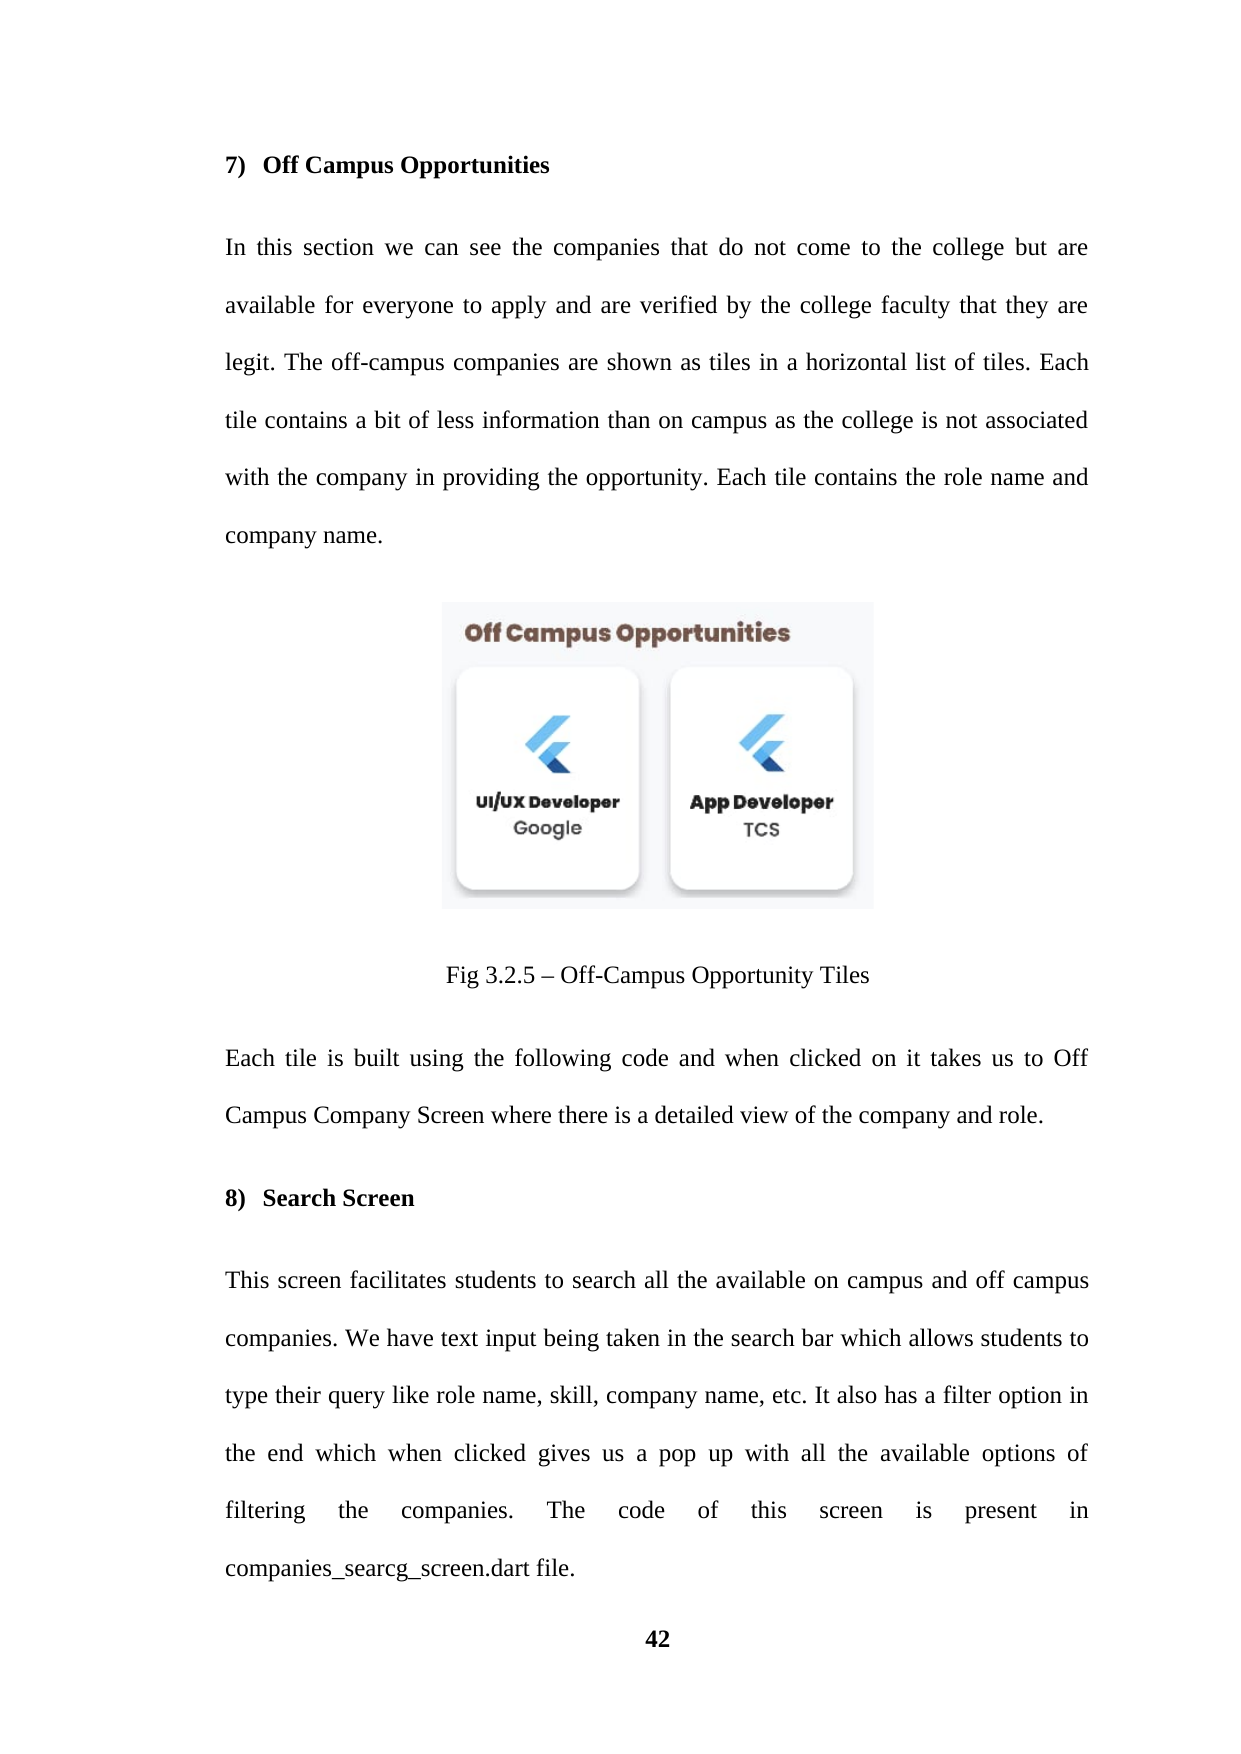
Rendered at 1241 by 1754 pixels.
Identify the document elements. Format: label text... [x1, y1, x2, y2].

picture [441, 602, 874, 909]
list Search Screen [225, 1183, 1090, 1211]
text Fig 3.2.5 – Off-Campus Opportunity Tiles [225, 960, 1090, 989]
text Each tile is built using the following code and when clicked on it takes us to Off Campus Company Screen where there is a detailed view of the company and role. [225, 1043, 1090, 1129]
text This screen facilitates students to search all the available on campus and off campus companies. We have text input being taken in the search bar which allows students to type their query like role name, skill, company name, etc. It also has a filter option in the end which when clicked gives us a pop up with all the available options of filtering the companies. The code of this screen is present in companies_searcg_screen.dart file. [225, 1265, 1090, 1581]
text In this section we can see the companies that do not come to the college but are available for everyone to apply and are verified by the college faculty that they are legit. The off-campus companies are shown as tiles in a horizontal list of tiles. Each tile contains a bit of less information than on campus as the college is not associated with the company in providing the opportunity. Each tile contains the role name and company name. [225, 232, 1090, 549]
list Off Campus Opportunities [225, 150, 1090, 179]
